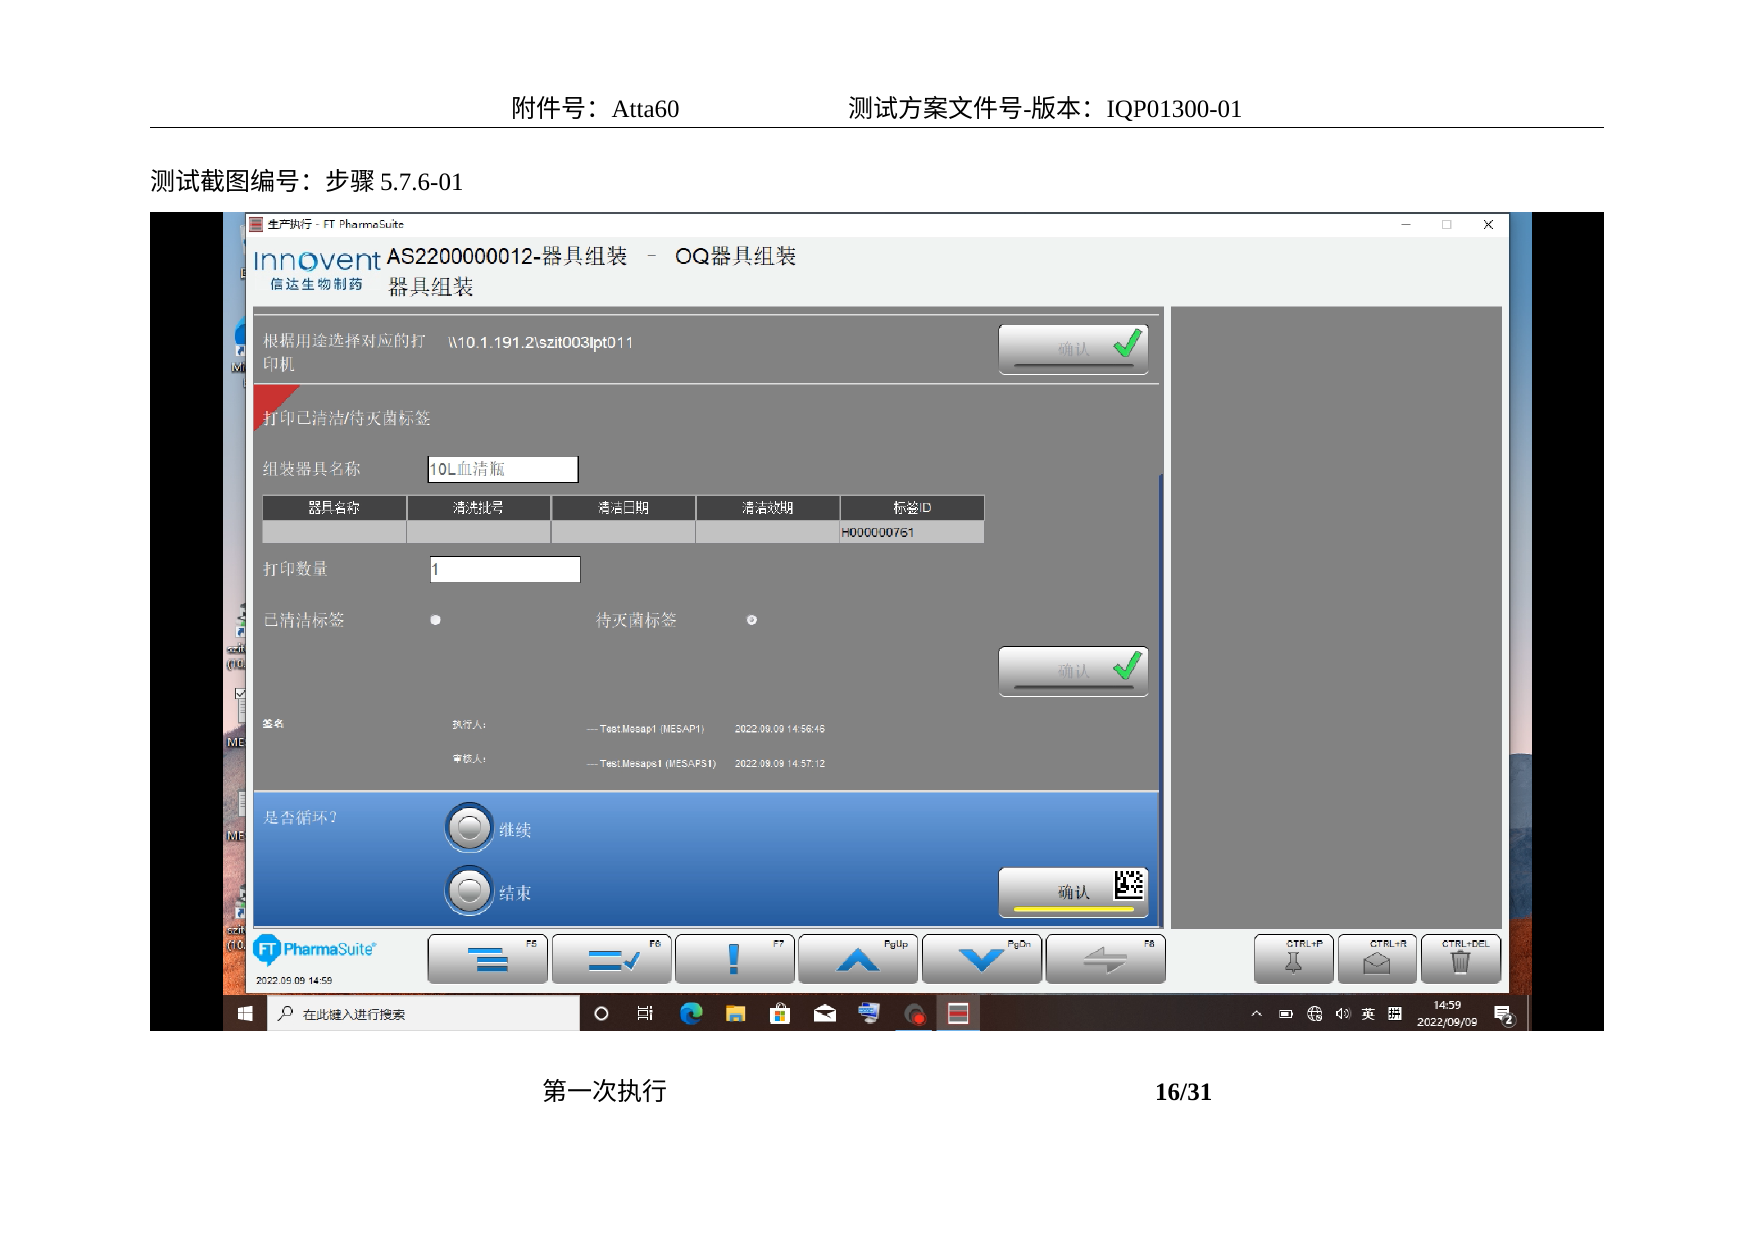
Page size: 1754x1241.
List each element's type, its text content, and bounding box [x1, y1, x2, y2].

picture [150, 212, 1604, 1031]
text 测试截图编号：步骤5.7.6-01 [150, 147, 1604, 212]
